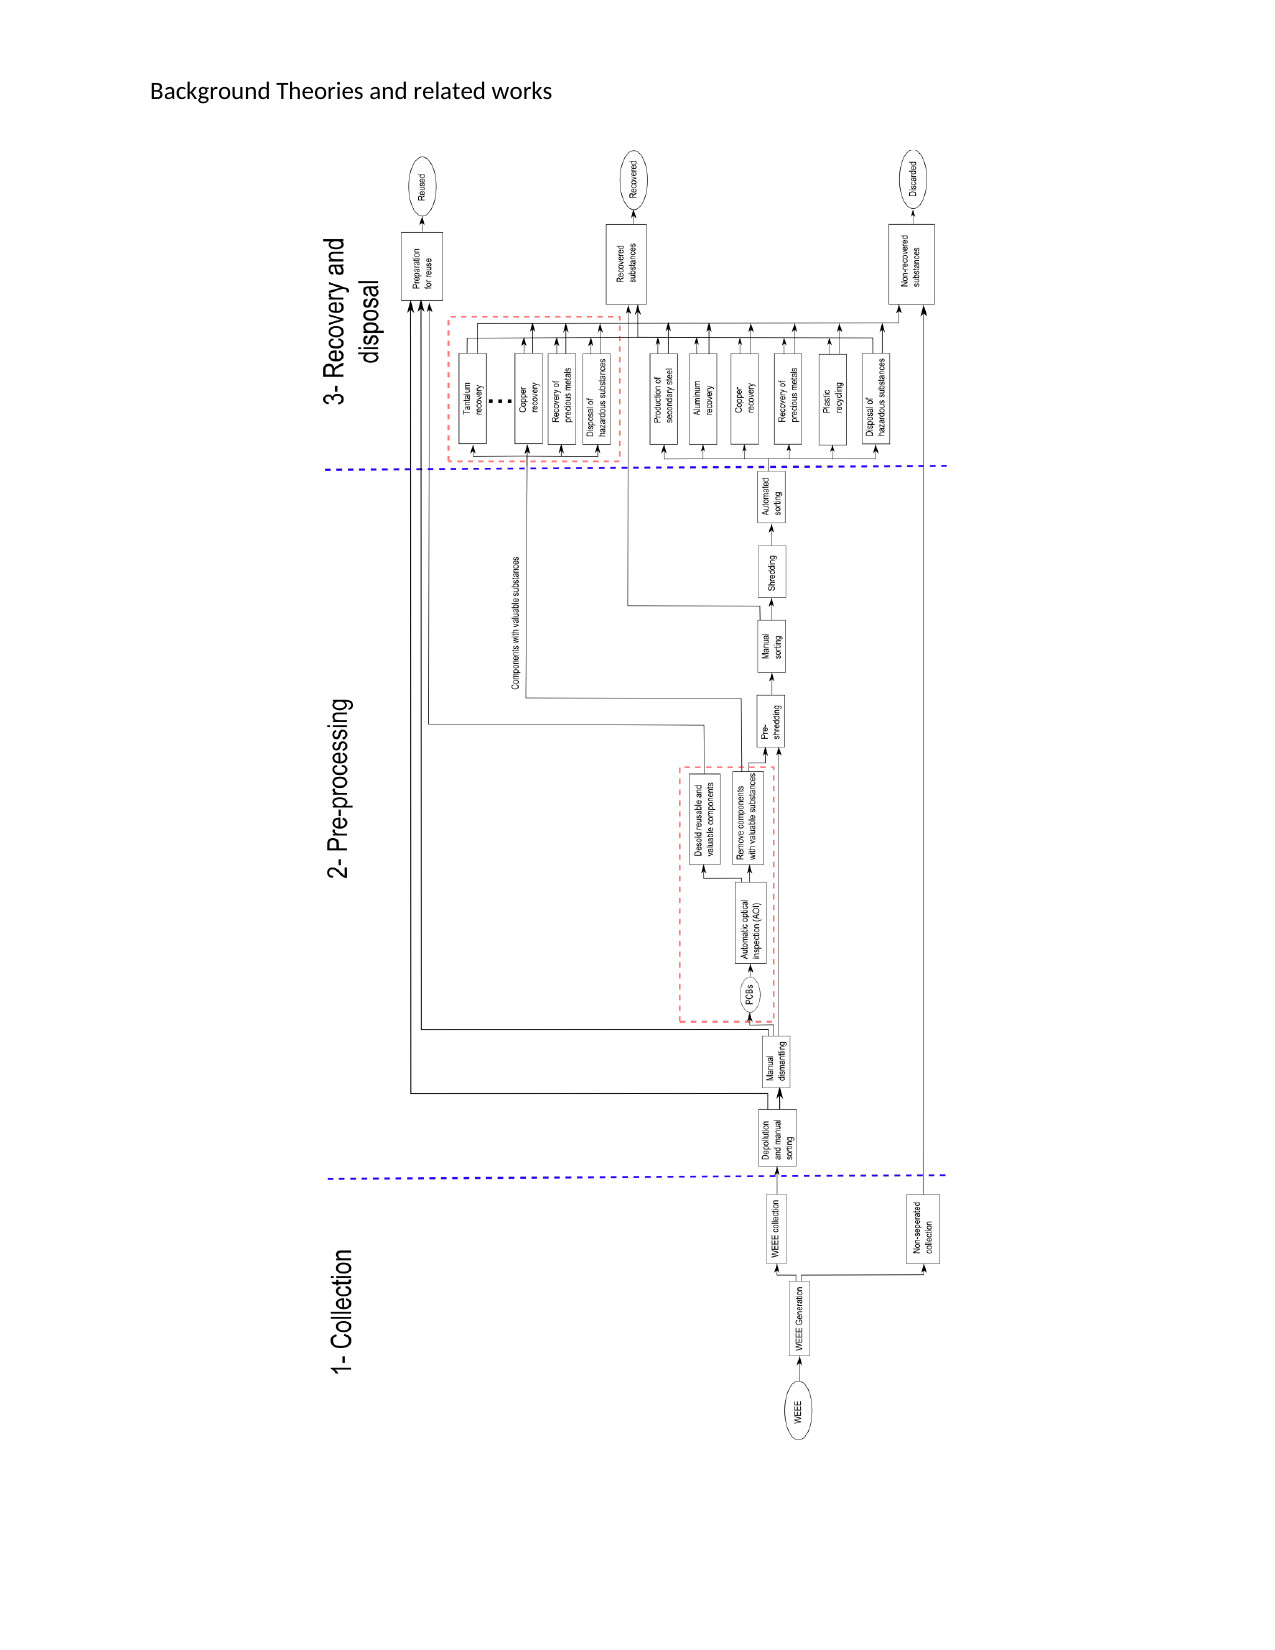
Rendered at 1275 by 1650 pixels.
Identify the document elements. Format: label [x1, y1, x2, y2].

picture [323, 150, 952, 1440]
